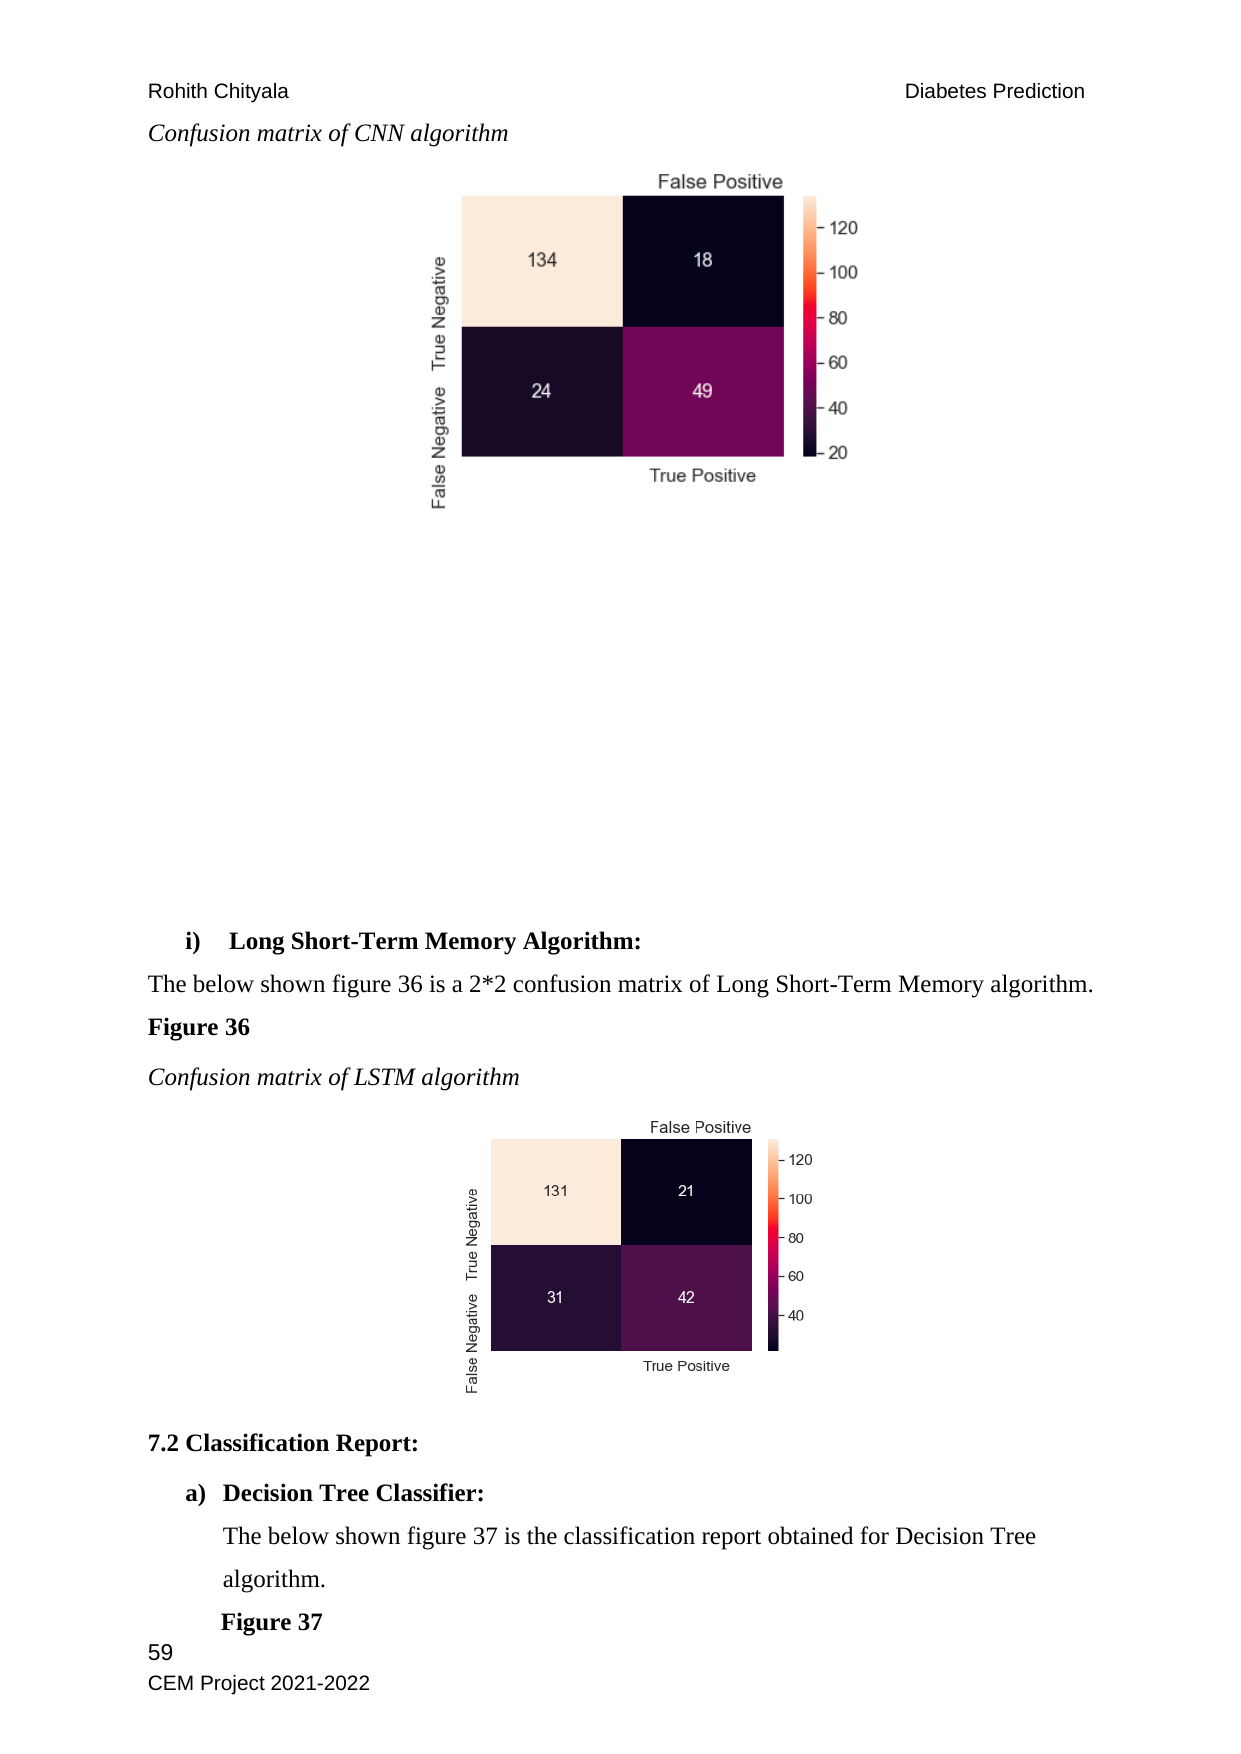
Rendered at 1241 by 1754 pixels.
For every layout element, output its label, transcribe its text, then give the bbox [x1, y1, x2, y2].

text Confusion matrix of CNN algorithm [148, 118, 1122, 147]
text The below shown figure 36 is a 2*2 confusion matrix of Long Short-Term Memory algorithm. [148, 969, 1122, 998]
text Figure 36 [148, 1012, 1122, 1041]
list Long Short-Term Memory Algorithm: [185, 926, 1122, 955]
list The below shown figure 37 is the classification report obtained for Decision Tree algorithm. [223, 1521, 1122, 1593]
picture [451, 1111, 819, 1404]
picture [397, 167, 873, 524]
list Decision Tree Classifier: [185, 1478, 1122, 1506]
text Confusion matrix of LSTM algorithm [148, 1062, 1122, 1091]
subtitle 7.2 Classification Report: [148, 1428, 1122, 1457]
text Figure 37 [148, 1607, 1122, 1636]
